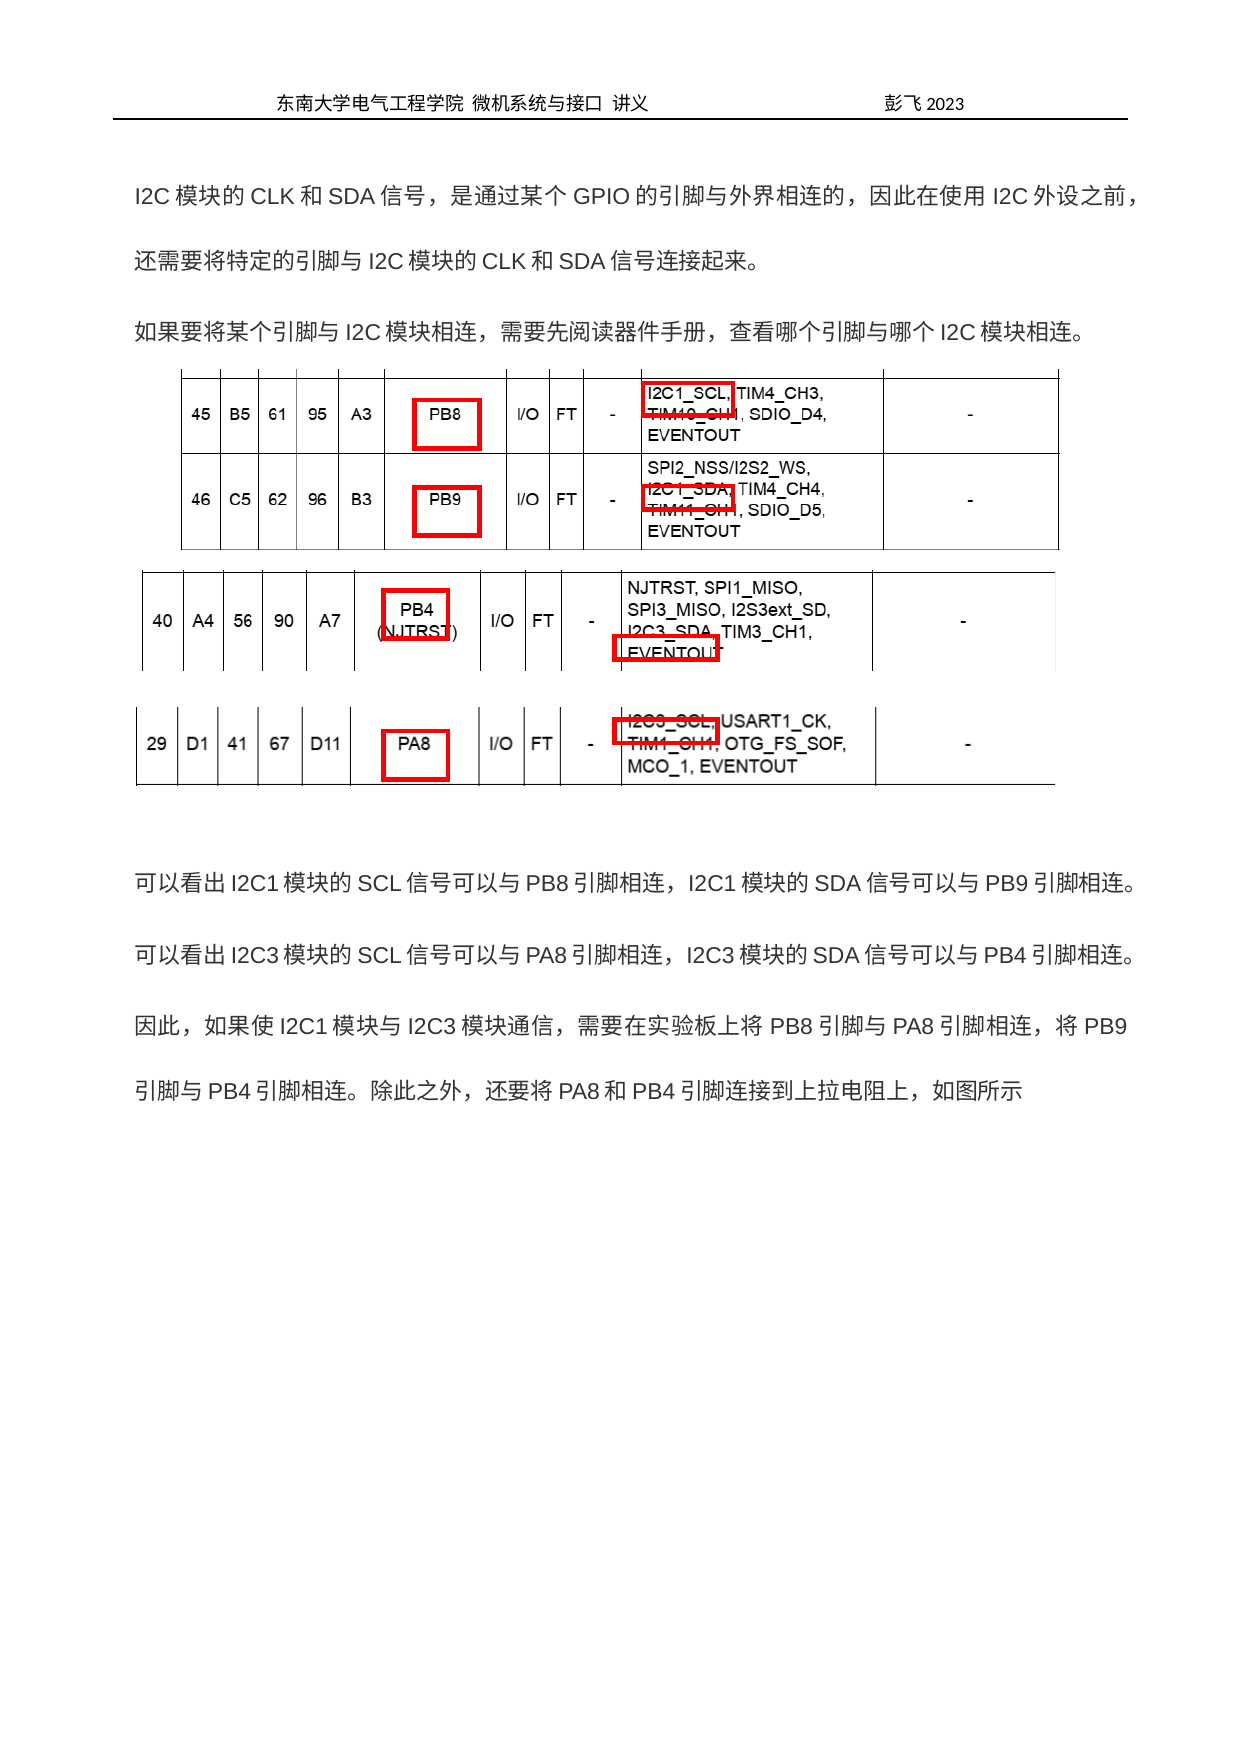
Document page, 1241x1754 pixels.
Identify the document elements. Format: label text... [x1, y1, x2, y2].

picture [134, 707, 1056, 786]
text 可以看出I2C1模块的SCL信号可以与PB8引脚相连，I2C1模块的SDA信号可以与PB9引脚相连。 [134, 849, 1128, 914]
picture [134, 369, 1107, 550]
text 因此，如果使I2C1模块与I2C3模块通信，需要在实验板上将PB8引脚与PA8引脚相连，将PB9引脚与PB4引脚相连。除此之外，还要将PA8和PB4引脚连接到上拉电阻上，如图所示 [134, 992, 1128, 1122]
text I2C模块的CLK和SDA信号，是通过某个GPIO的引脚与外界相连的，因此在使用I2C外设之前，还需要将特定的引脚与I2C模块的CLK和SDA信号连接起来。 [134, 162, 1128, 292]
text 如果要将某个引脚与I2C模块相连，需要先阅读器件手册，查看哪个引脚与哪个I2C模块相连。 [134, 298, 1128, 363]
text 可以看出I2C3模块的SCL信号可以与PA8引脚相连，I2C3模块的SDA信号可以与PB4引脚相连。 [134, 921, 1128, 986]
picture [134, 570, 1056, 671]
